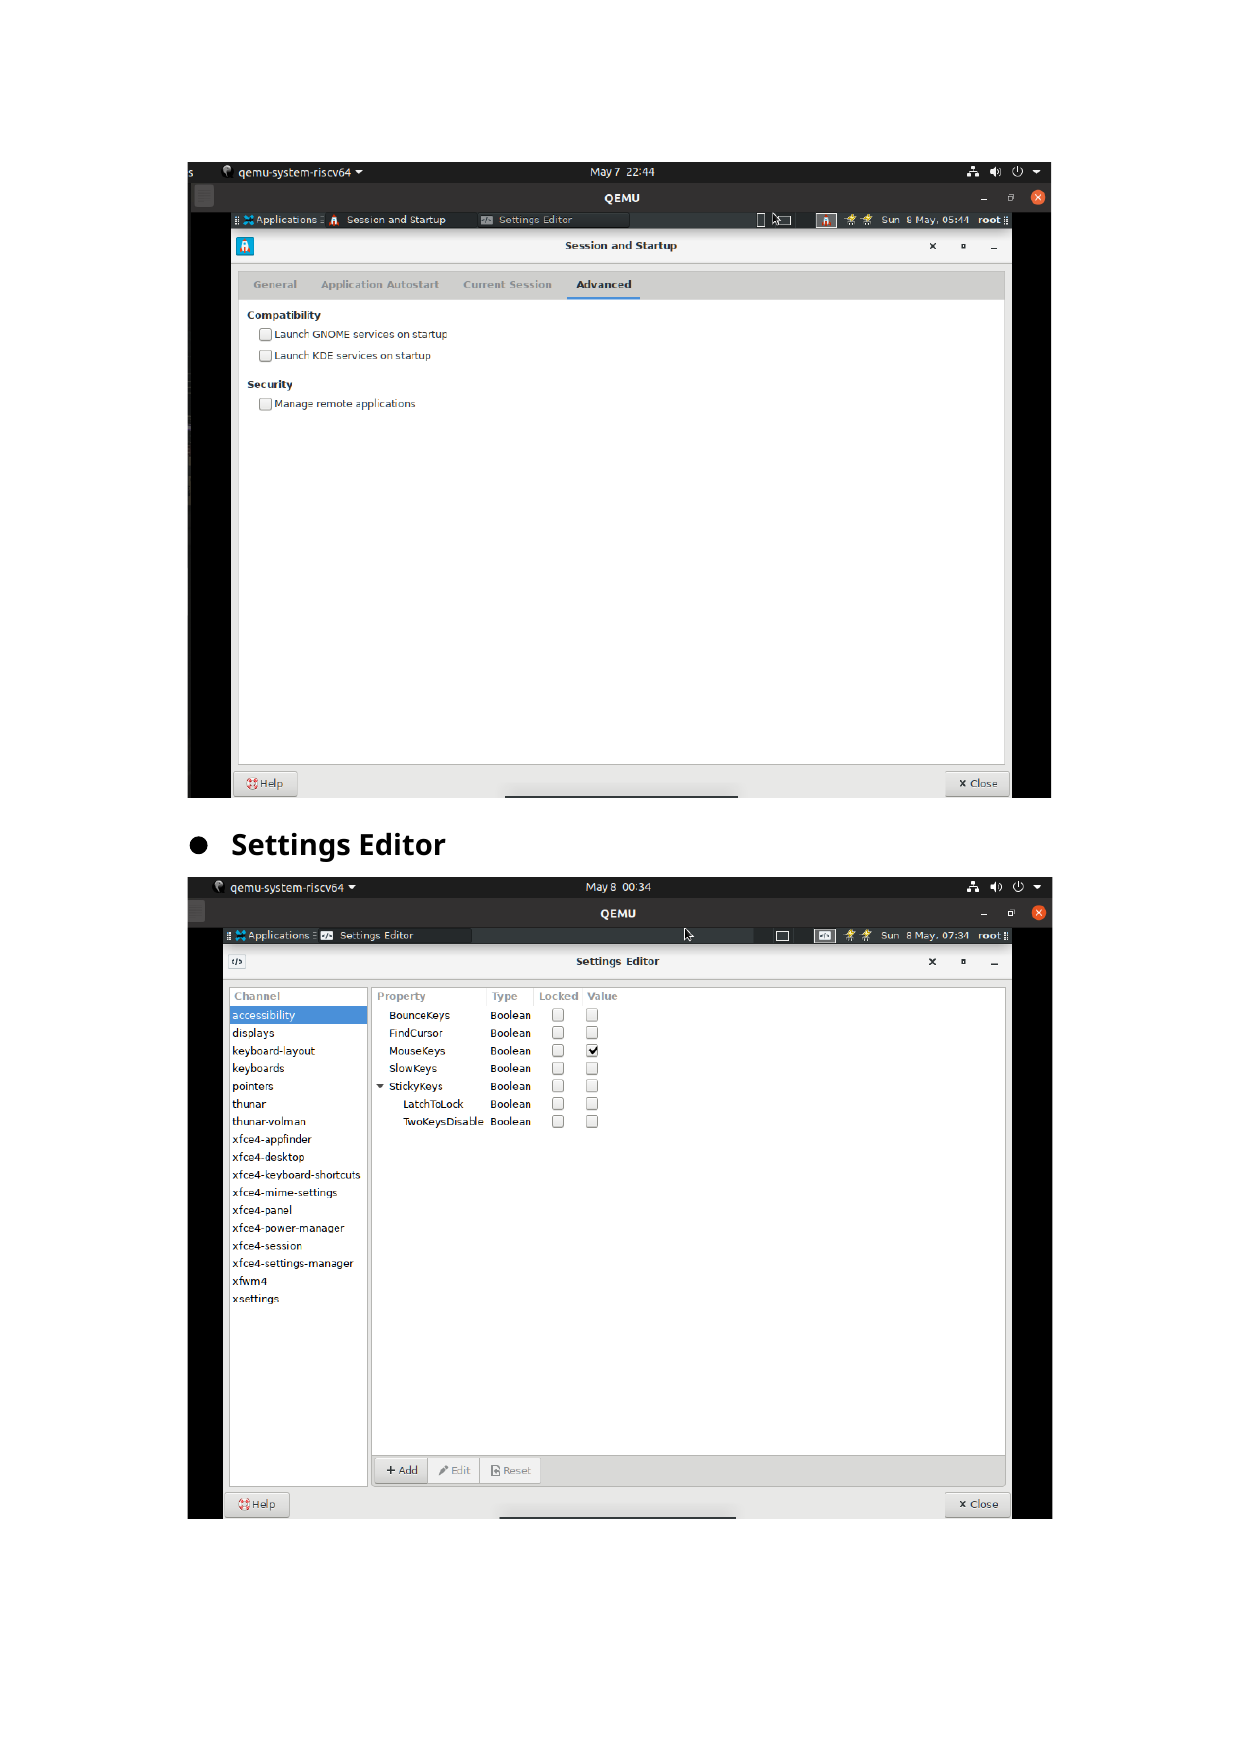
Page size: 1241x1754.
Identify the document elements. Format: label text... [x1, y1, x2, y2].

picture [187, 877, 1053, 1519]
list Settings Editor [187, 812, 1053, 877]
picture [187, 162, 1052, 798]
